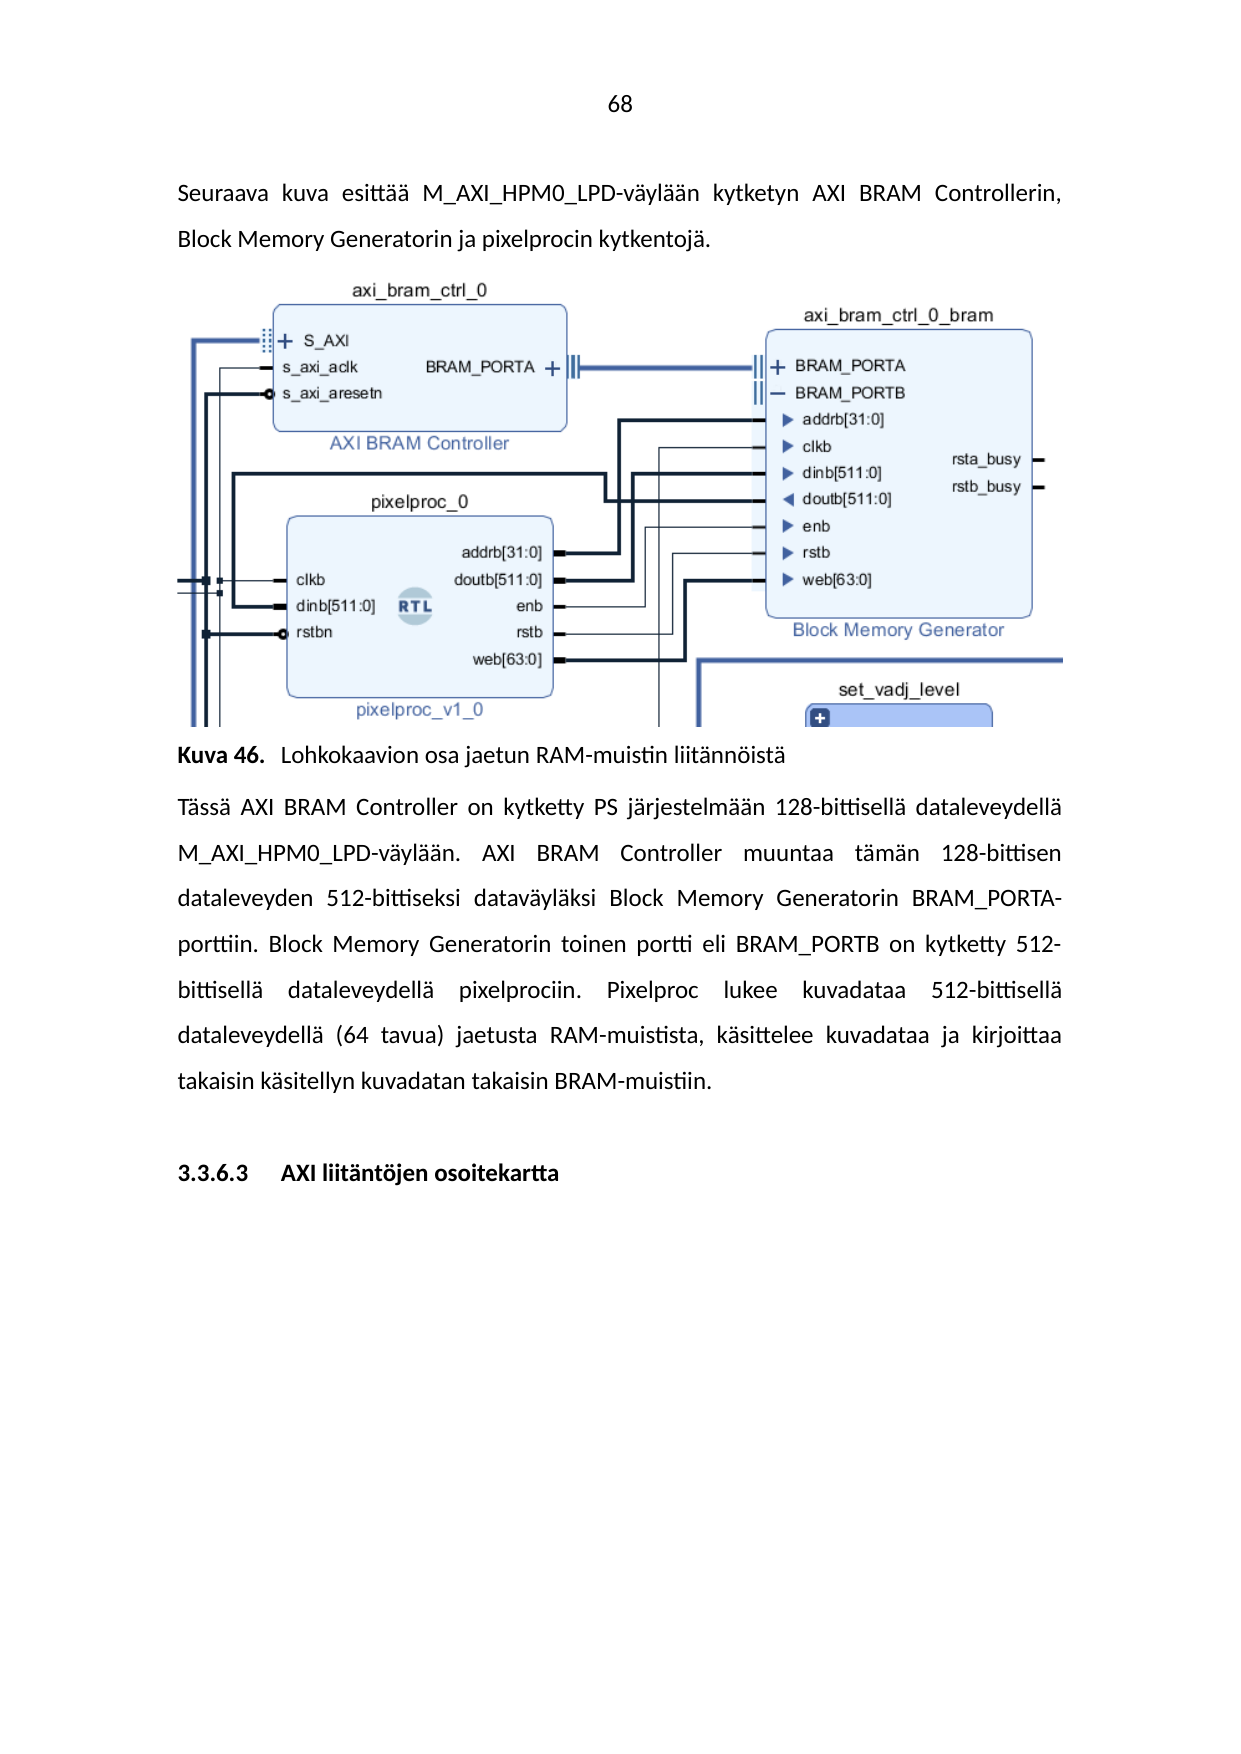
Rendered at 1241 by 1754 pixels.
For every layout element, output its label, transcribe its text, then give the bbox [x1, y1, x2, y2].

text Seuraava kuva esittää M_AXI_HPM0_LPD-väylään kytketyn AXI BRAM Controllerin, Block Memory Generatorin ja pixelprocin kytkentojä. [177, 177, 1063, 253]
picture [177, 268, 1063, 727]
text Kuva 46. Lohkokaavion osa jaetun RAM-muistin liitännöistä [177, 739, 1063, 770]
text Tässä AXI BRAM Controller on kytketty PS järjestelmään 128-bittisellä dataleveydellä M_AXI_HPM0_LPD-väylään. AXI BRAM Controller muuntaa tämän 128-bittisen dataleveyden 512-bittiseksi dataväyläksi Block Memory Generatorin BRAM_PORTA-porttiin. Block Memory Generatorin toinen portti eli BRAM_PORTB on kytketty 512-bittisellä dataleveydellä pixelprociin. Pixelproc lukee kuvadataa 512-bittisellä dataleveydellä (64 tavua) jaetusta RAM-muistista, käsittelee kuvadataa ja kirjoittaa takaisin käsitellyn kuvadatan takaisin BRAM-muistiin. [177, 791, 1063, 1096]
subtitle AXI liitäntöjen osoitekartta [177, 1157, 1063, 1187]
